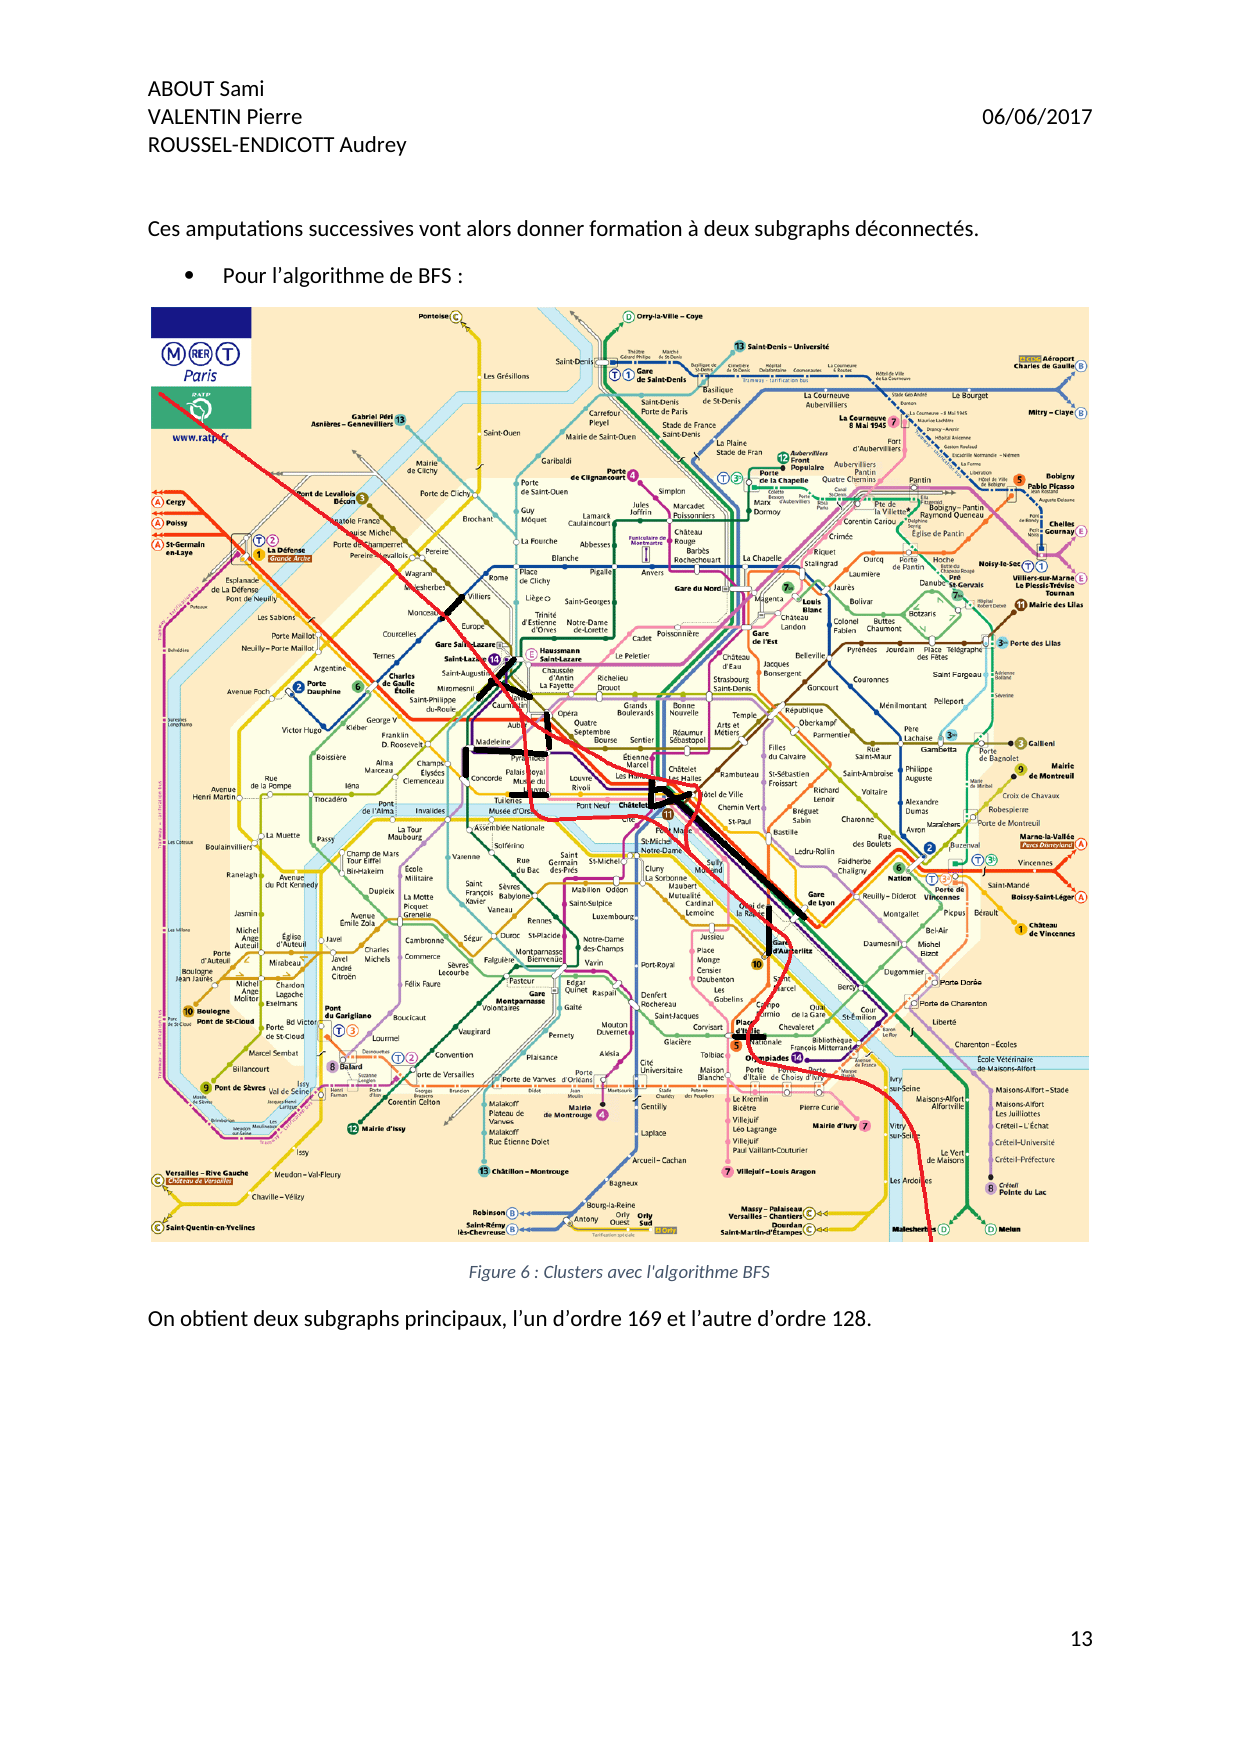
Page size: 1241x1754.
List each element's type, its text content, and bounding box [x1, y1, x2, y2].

picture [151, 307, 1089, 1242]
text Ces amputations successives vont alors donner formation à deux subgraphs déconnectés. [148, 214, 1093, 242]
text On obtient deux subgraphs principaux, l’un d’ordre 169 et l’autre d’ordre 128. [148, 1304, 1093, 1332]
list Pour l’algorithme de BFS : [185, 261, 1093, 289]
